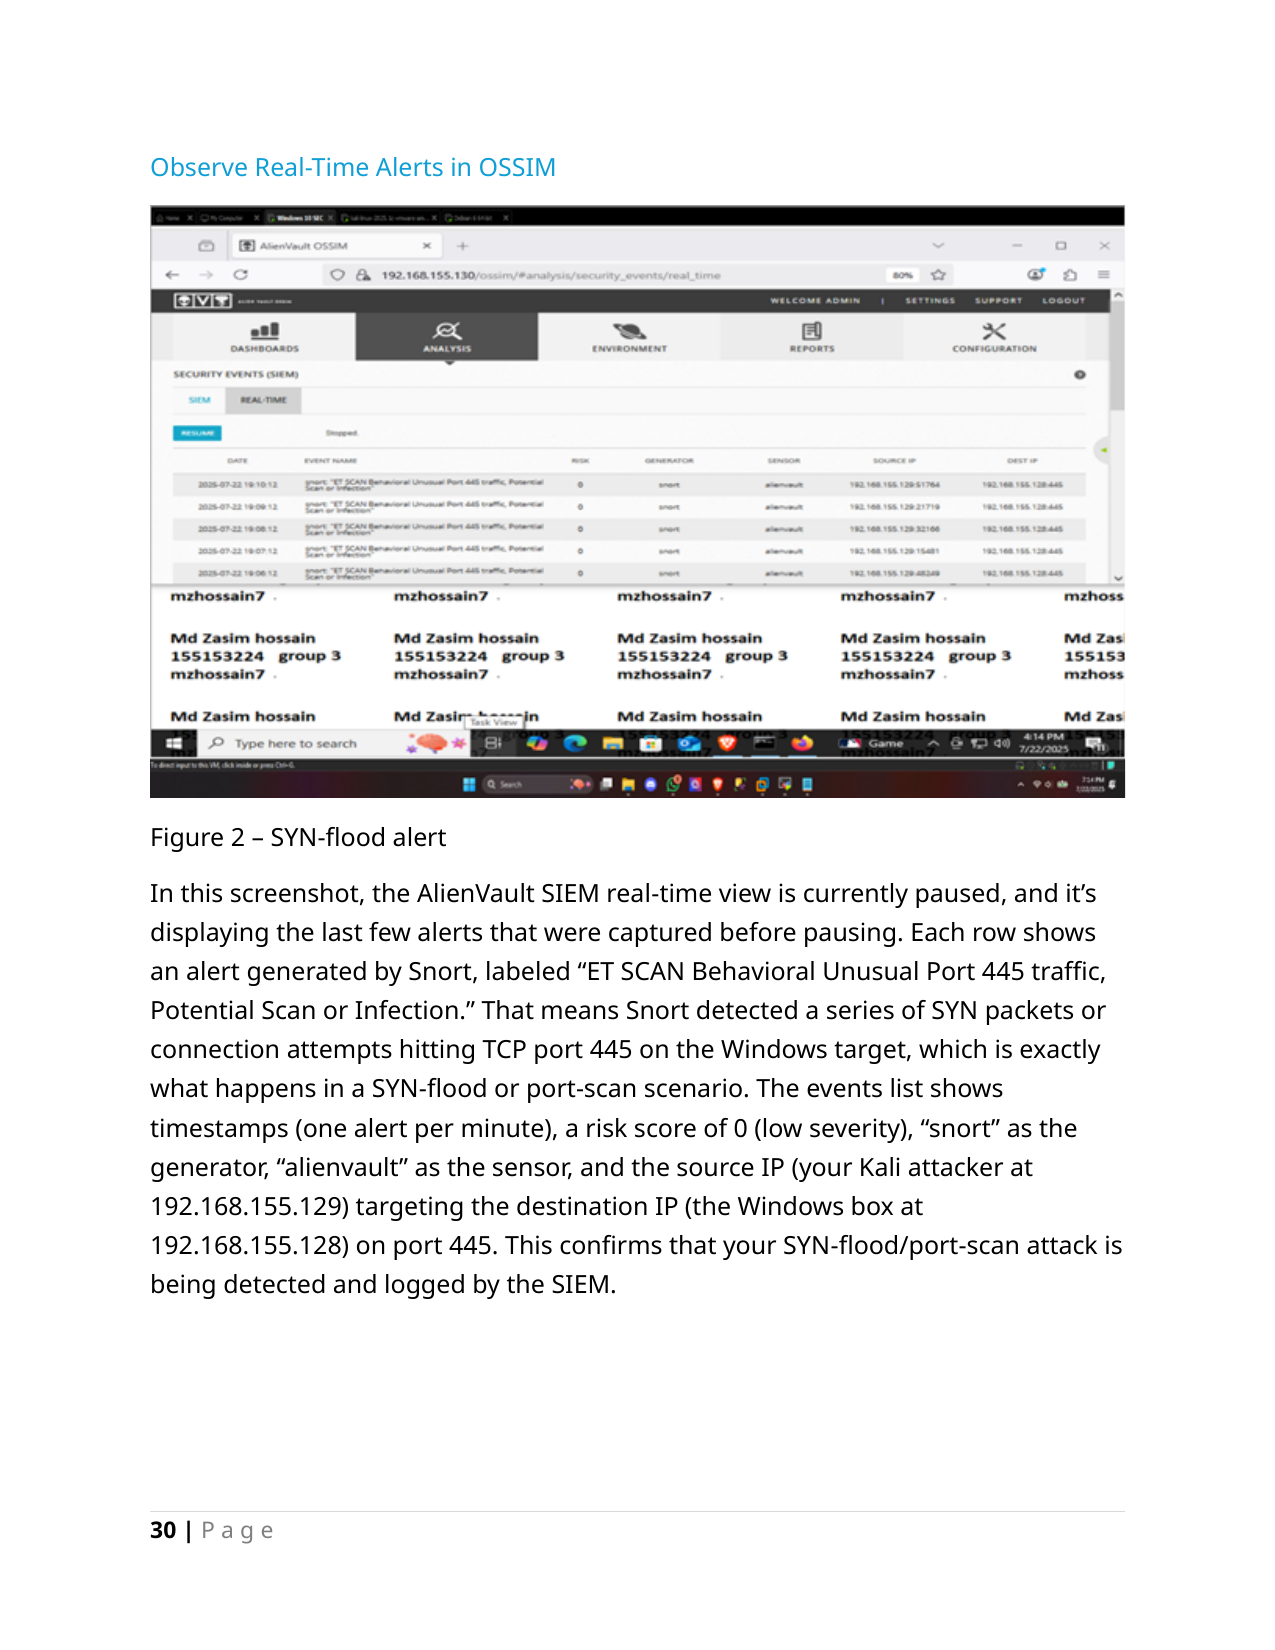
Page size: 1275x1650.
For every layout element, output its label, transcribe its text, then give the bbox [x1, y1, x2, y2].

picture [150, 205, 1125, 798]
text Observe Real-Time Alerts in OSSIM [150, 150, 1125, 184]
text Figure 2 – SYN‑flood alert [150, 819, 1125, 853]
text In this screenshot, the AlienVault SIEM real‑time view is currently paused, and it’s displaying the last few alerts that were captured before pausing. Each row shows an alert generated by Snort, labeled “ET SCAN Behavioral Unusual Port 445 traffic, Potential Scan or Infection.” That means Snort detected a series of SYN packets or connection attempts hitting TCP port 445 on the Windows target, which is exactly what happens in a SYN‑flood or port‑scan scenario. The events list shows timestamps (one alert per minute), a risk score of 0 (low severity), “snort” as the generator, “alienvault” as the sensor, and the source IP (your Kali attacker at 192.168.155.129) targeting the destination IP (the Windows box at 192.168.155.128) on port 445. This confirms that your SYN‑flood/port‑scan attack is being detected and logged by the SIEM. [150, 875, 1125, 1301]
